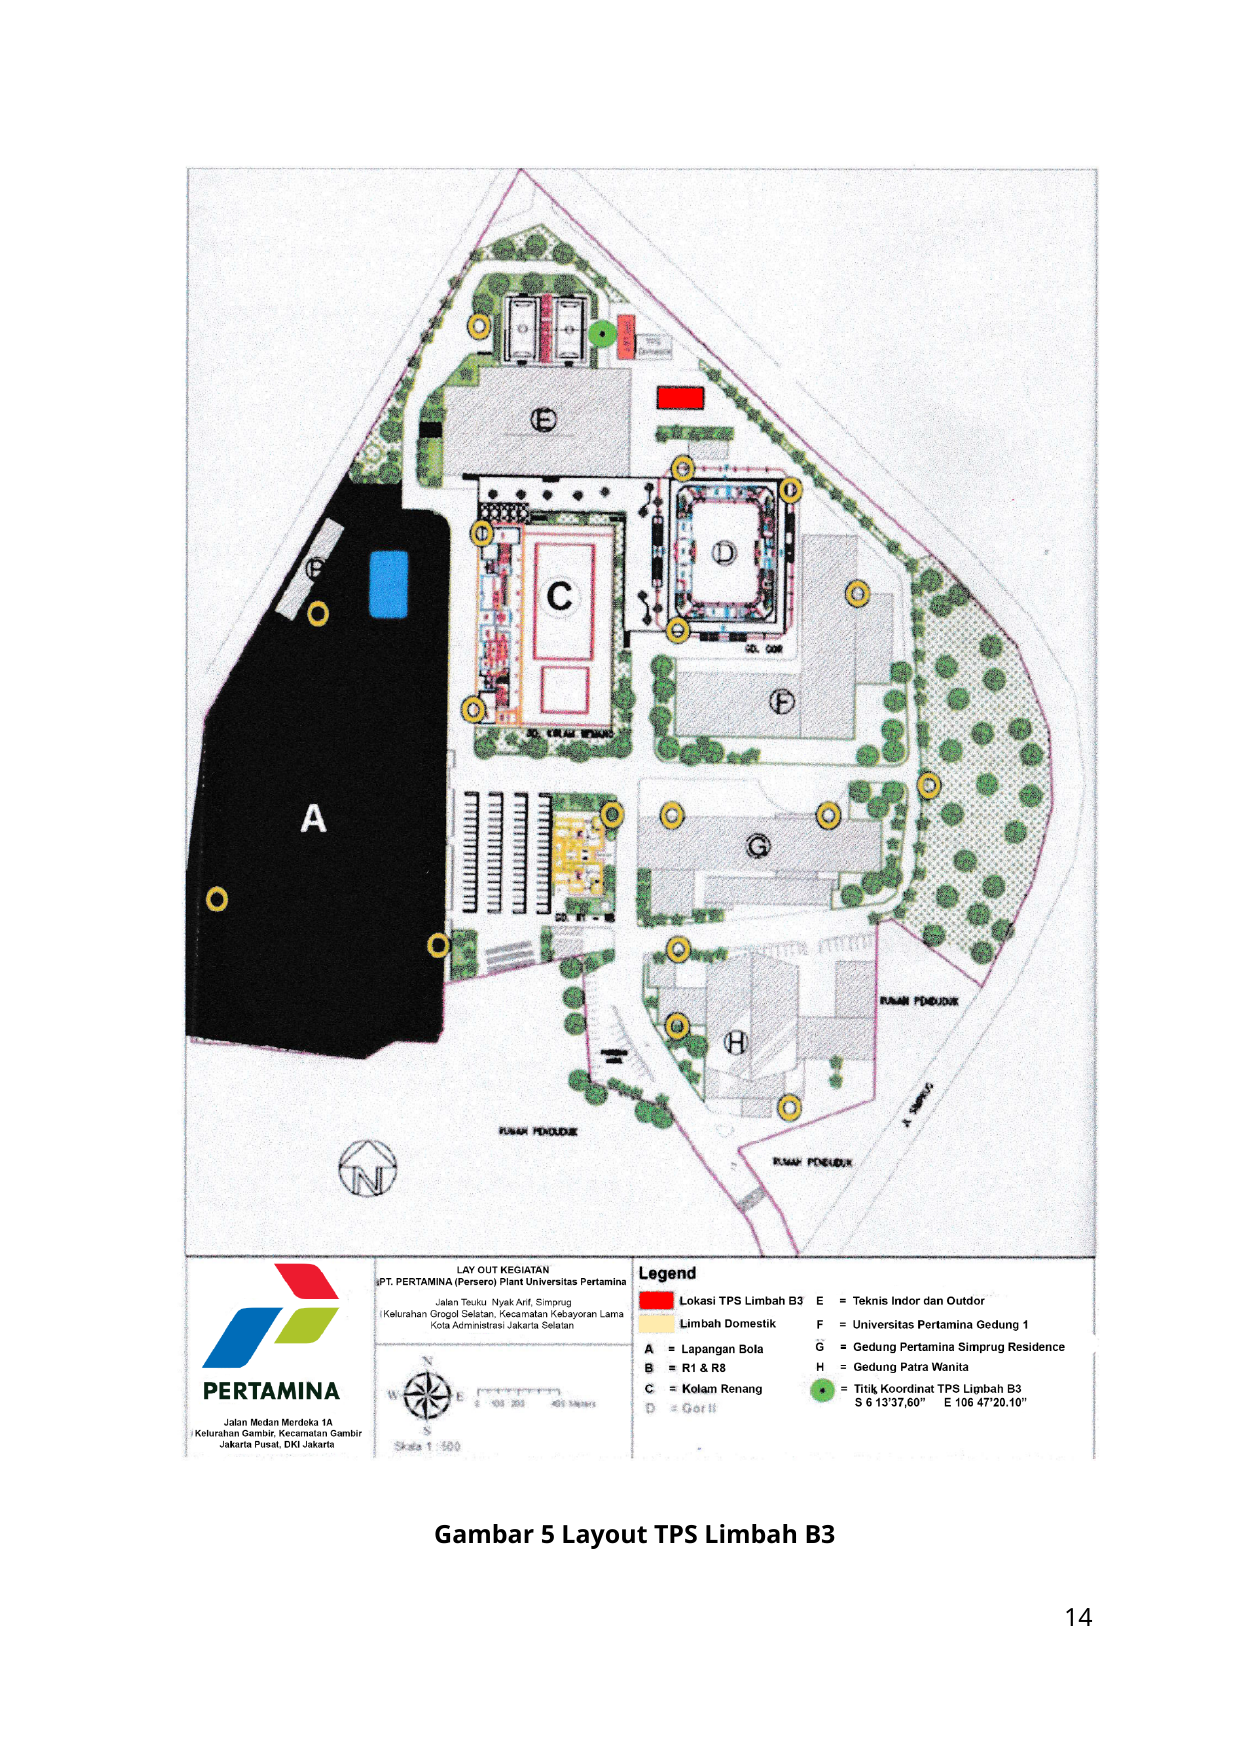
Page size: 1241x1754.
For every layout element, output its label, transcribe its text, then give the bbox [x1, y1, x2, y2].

text Gambar 5 Layout TPS Limbah B3 [177, 1517, 1092, 1551]
picture [177, 147, 1100, 1461]
